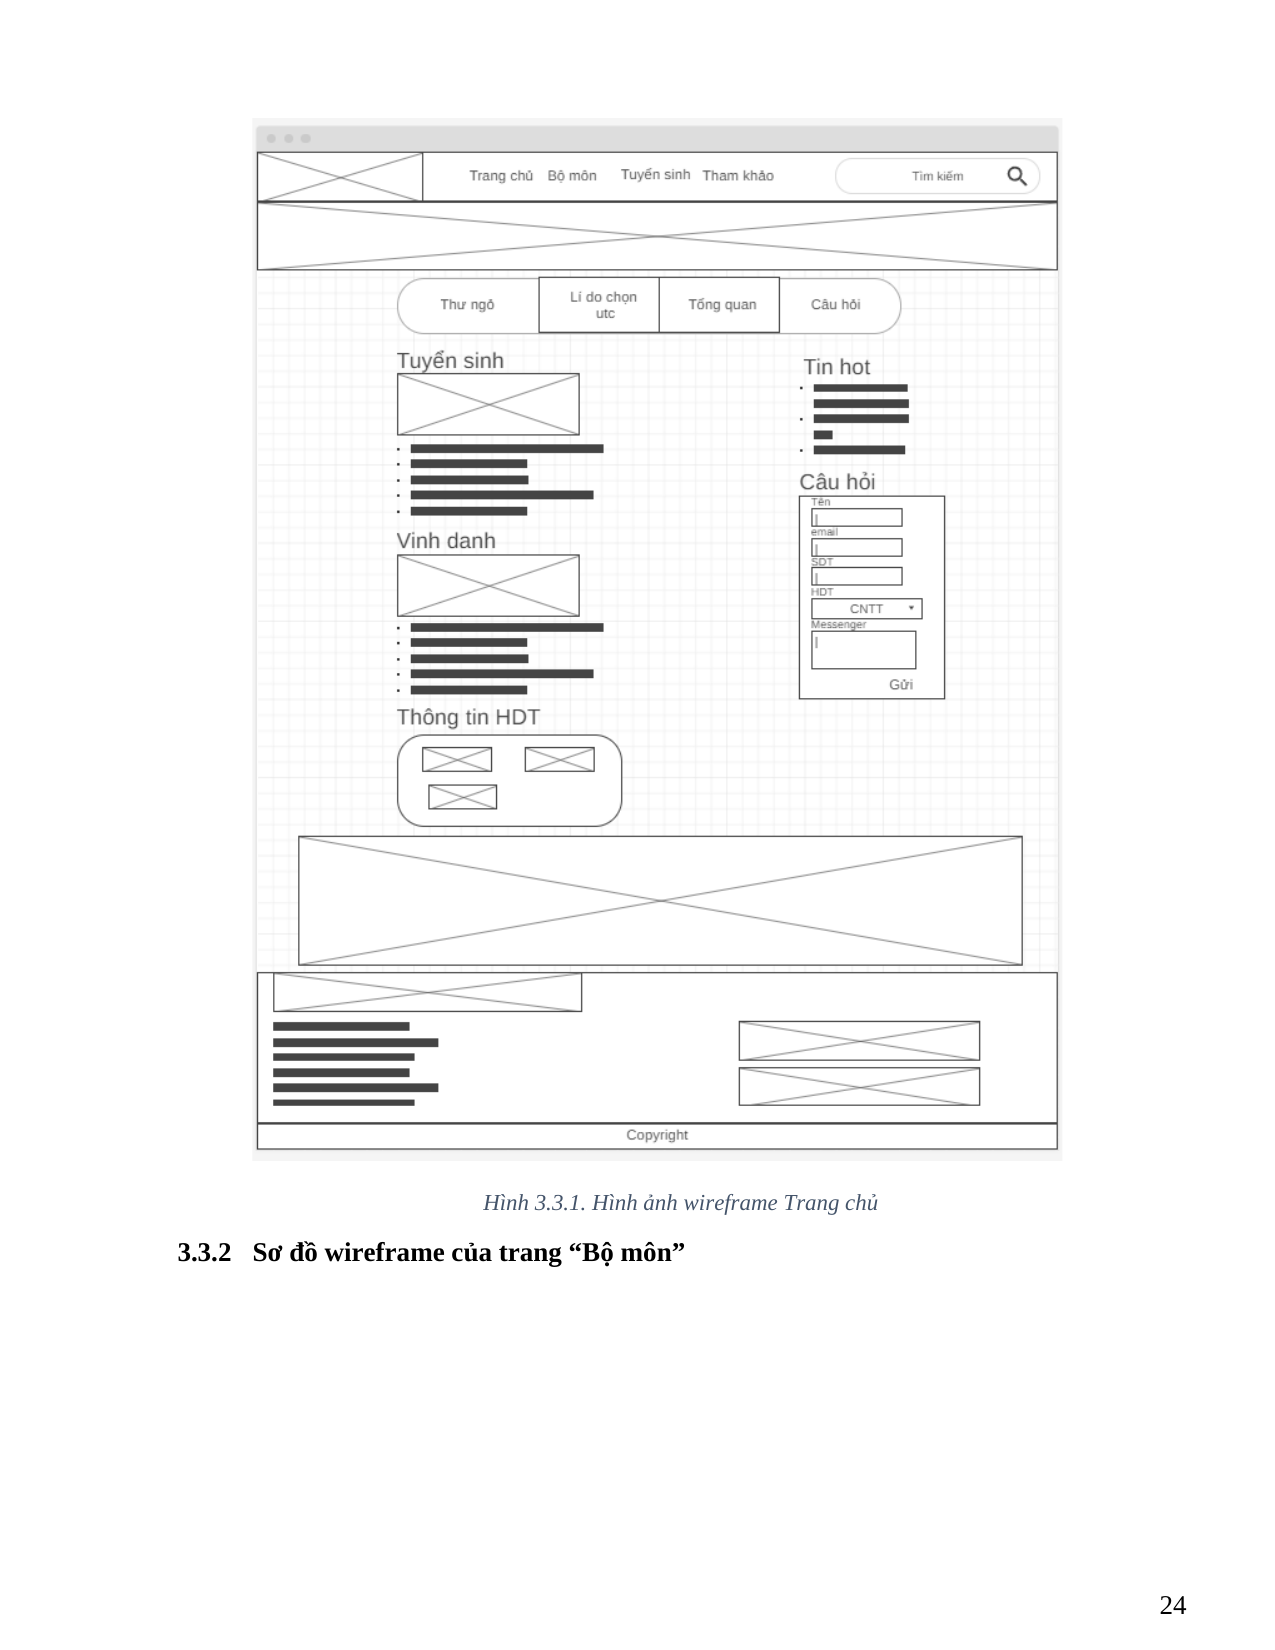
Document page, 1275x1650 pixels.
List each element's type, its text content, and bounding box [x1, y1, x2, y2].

picture [252, 118, 1063, 1161]
text Hình 3.3.1. Hình ảnh wireframe Trang chủ [177, 1189, 1186, 1215]
list Sơ đồ wireframe của trang “Bộ môn” [177, 1236, 1181, 1267]
